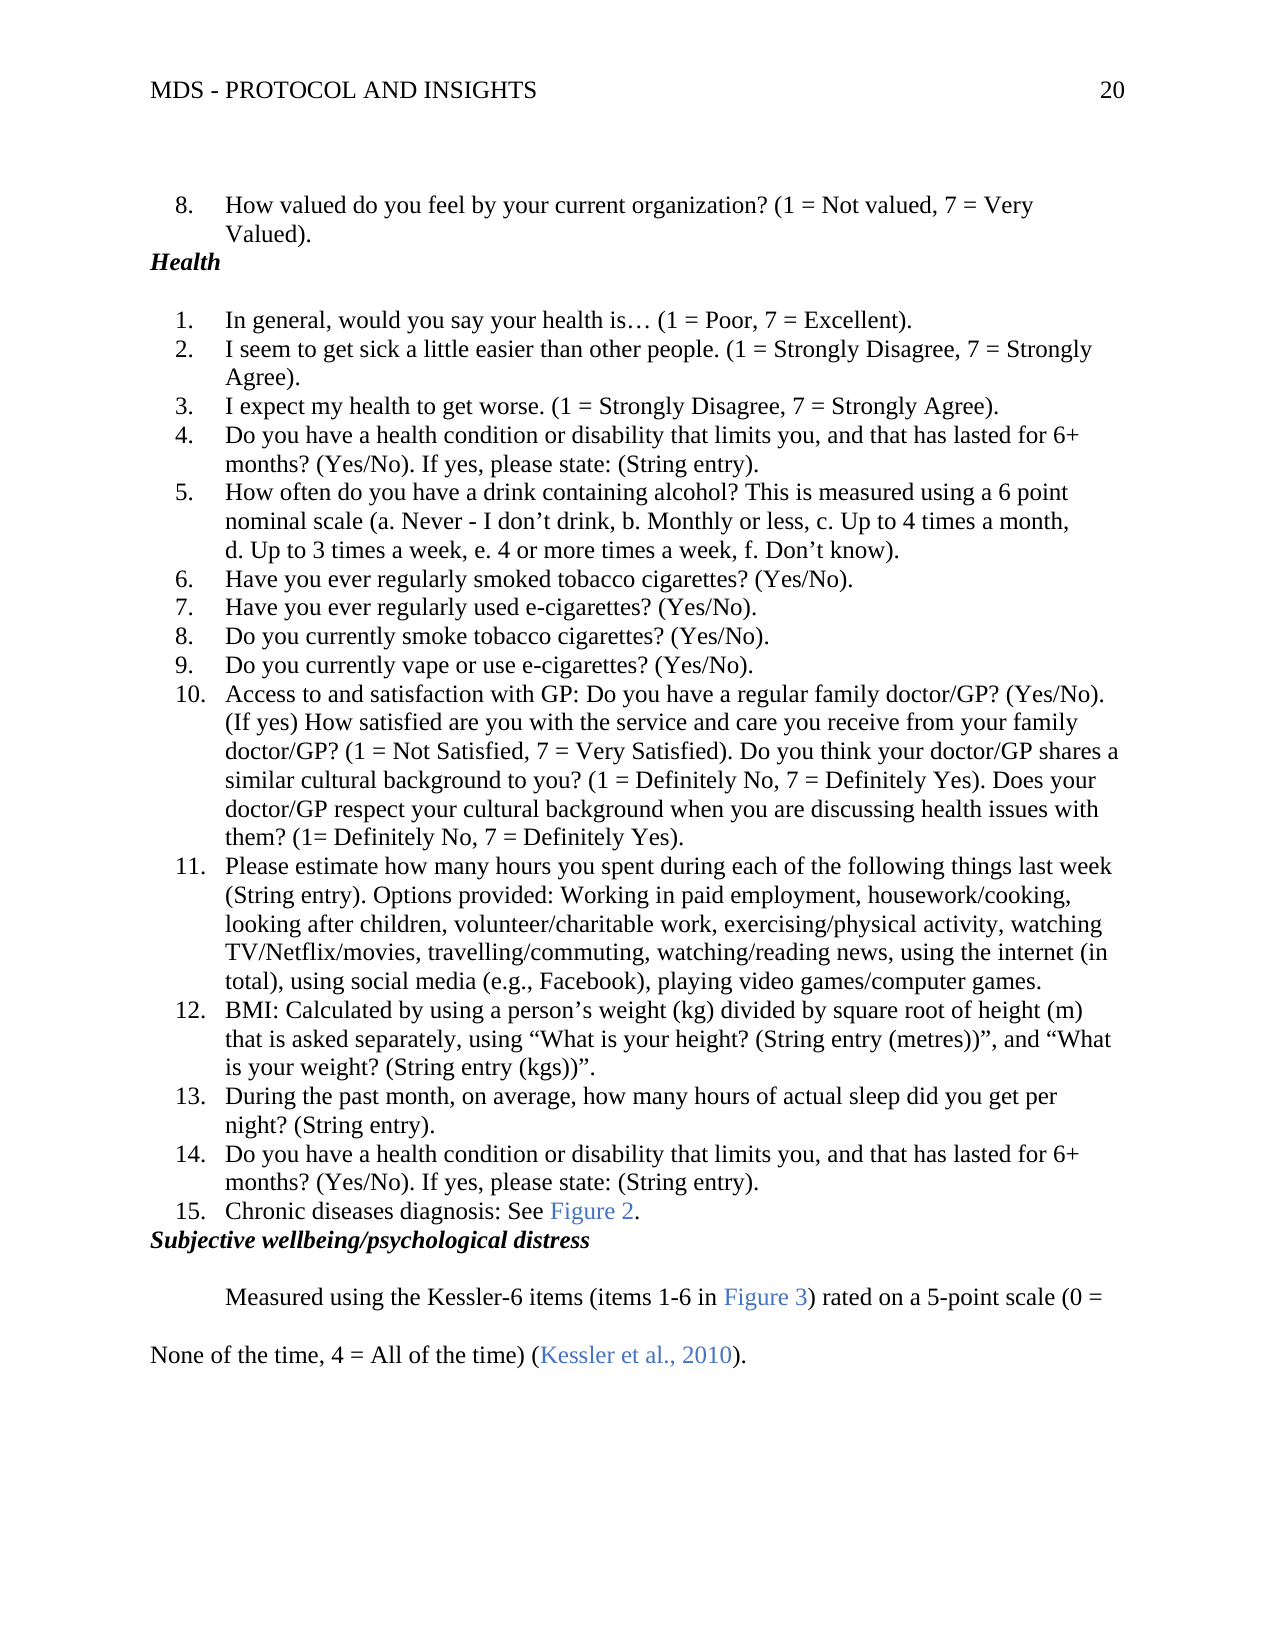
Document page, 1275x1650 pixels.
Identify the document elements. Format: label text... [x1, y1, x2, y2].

list Chronic diseases diagnosis: See Figure 2. [175, 1196, 1125, 1225]
list Access to and satisfaction with GP: Do you have a regular family doctor/GP? (Yes/No). (If yes) How satisfied are you with the service and care you receive from your family doctor/GP? (1 = Not Satisfied, 7 = Very Satisfied). Do you think your doctor/GP shares a similar cultural background to you? (1 = Definitely No, 7 = Definitely Yes). Does your doctor/GP respect your cultural background when you are discussing health issues with them? (1= Definitely No, 7 = Definitely Yes). [175, 679, 1125, 851]
list Do you have a health condition or disability that limits you, and that has lasted for 6+ months? (Yes/No). If yes, please state: (String entry). [175, 1139, 1125, 1196]
list Do you currently vape or use e-cigarettes? (Yes/No). [175, 650, 1125, 679]
subtitle Health [150, 247, 1125, 276]
text Measured using the Kessler-6 items (items 1-6 in Figure 3) rated on a 5-point scale (0 = None of the time, 4 = All of the time) (Kessler et al., 2010). [150, 1282, 1125, 1369]
list During the past month, on average, how many hours of actual sleep did you get per night? (String entry). [175, 1081, 1125, 1139]
list I seem to get sick a little easier than other people. (1 = Strongly Disagree, 7 = Strongly Agree). [175, 334, 1125, 391]
list BMI: Calculated by using a person’s weight (kg) divided by square root of height (m) that is asked separately, using “What is your height? (String entry (metres))”, and “What is your weight? (String entry (kgs))”. [175, 995, 1125, 1081]
list Do you currently smoke tobacco cigarettes? (Yes/No). [175, 621, 1125, 650]
list How valued do you feel by your current organization? (1 = Not valued, 7 = Very Valued). [175, 190, 1125, 247]
list Have you ever regularly smoked tobacco cigarettes? (Yes/No). [175, 564, 1125, 592]
list How often do you have a drink containing alcohol? This is measured using a 6 point nominal scale (a. Never - I don’t drink, b. Monthly or less, c. Up to 4 times a month, d. Up to 3 times a week, e. 4 or more times a week, f. Don’t know). [175, 477, 1125, 564]
list Please estimate how many hours you spent during each of the following things last week (String entry). Options provided: Working in paid employment, housework/cooking, looking after children, volunteer/charitable work, exercising/physical activity, watching TV/Netflix/movies, travelling/commuting, watching/reading news, using the internet (in total), using social media (e.g., Facebook), playing video games/computer games. [175, 851, 1125, 995]
subtitle Subjective wellbeing/psychological distress [150, 1225, 1125, 1254]
list Do you have a health condition or disability that limits you, and that has lasted for 6+ months? (Yes/No). If yes, please state: (String entry). [175, 420, 1125, 477]
list I expect my health to get worse. (1 = Strongly Disagree, 7 = Strongly Agree). [175, 391, 1125, 420]
list Have you ever regularly used e-cigarettes? (Yes/No). [175, 592, 1125, 621]
list In general, would you say your health is… (1 = Poor, 7 = Excellent). [175, 305, 1125, 334]
